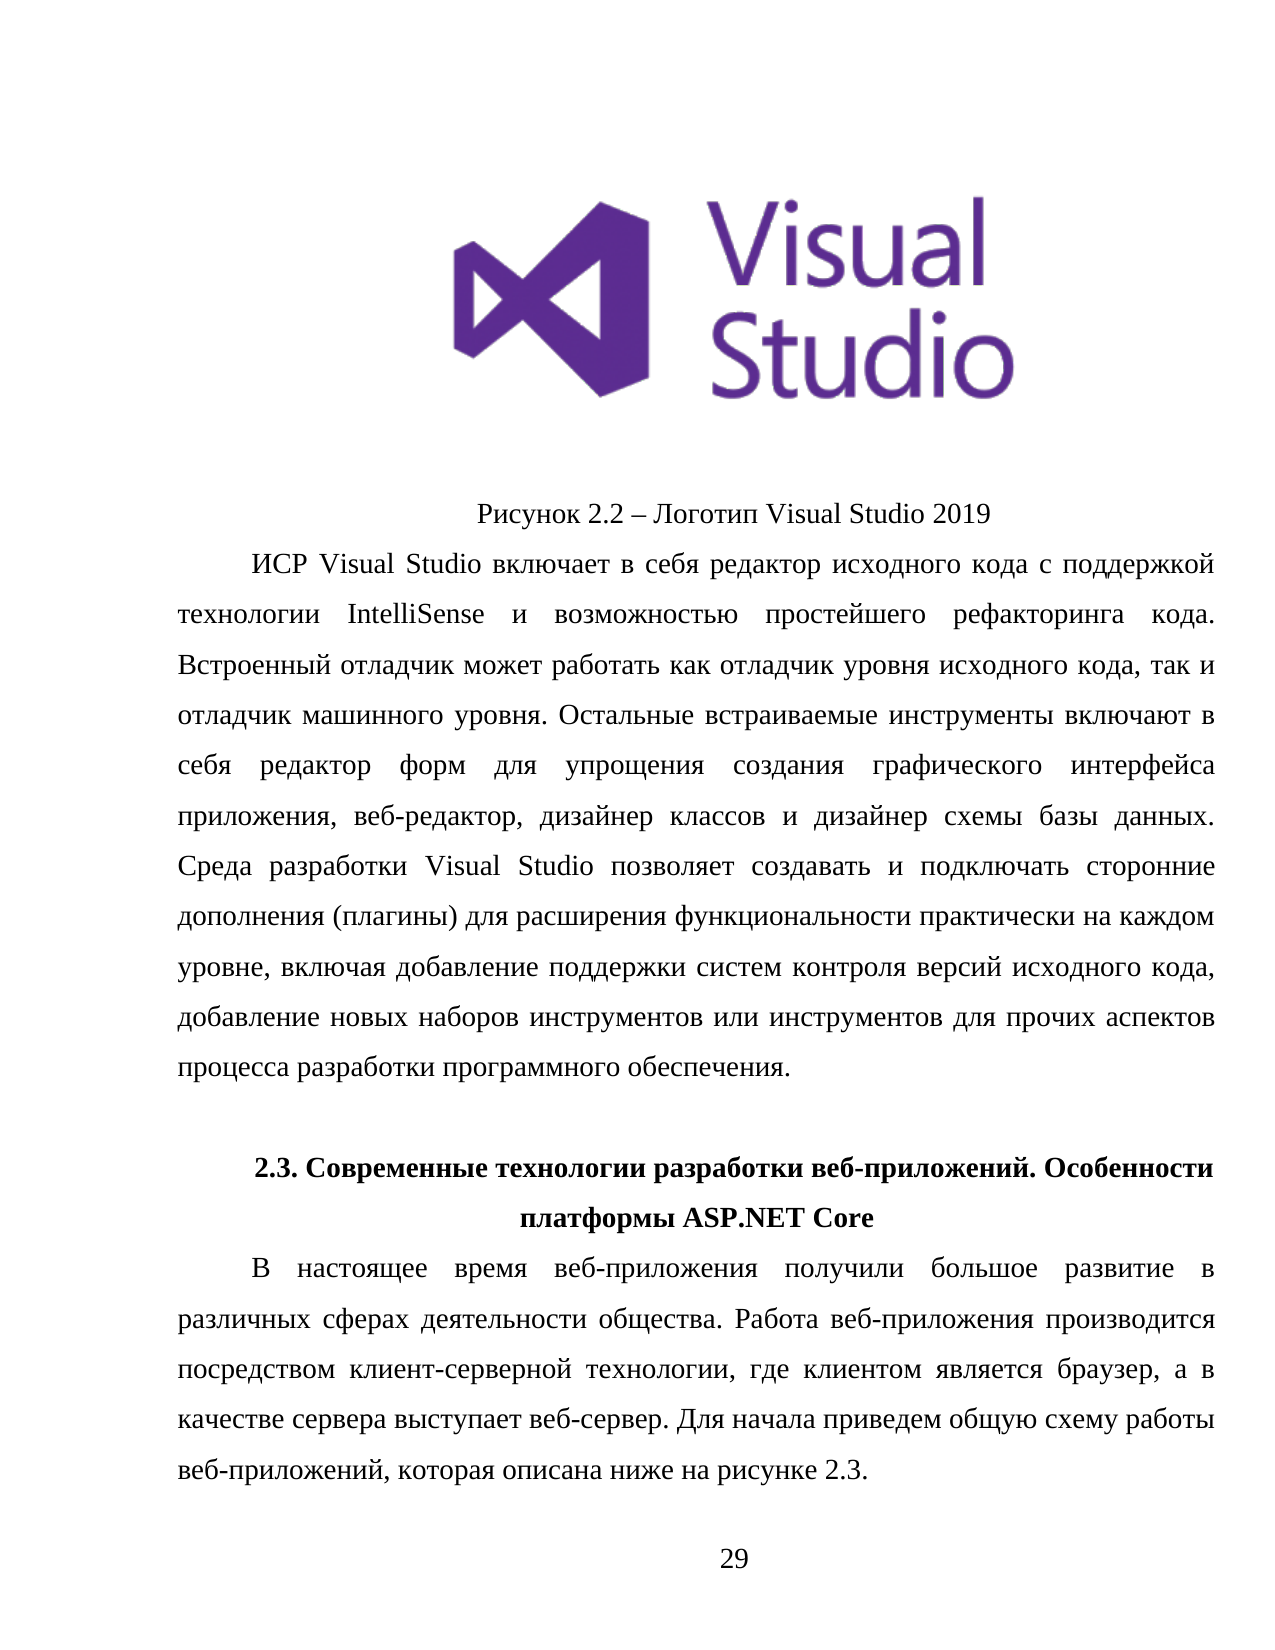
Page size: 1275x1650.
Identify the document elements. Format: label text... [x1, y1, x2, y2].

subtitle 2.3. Современные технологии разработки веб-приложений. Особенности платформы ASP.NET Core [177, 1150, 1216, 1234]
text В настоящее время веб-приложения получили большое развитие в различных сферах деятельности общества. Работа веб-приложения производится посредством клиент-серверной технологии, где клиентом является браузер, а в качестве сервера выступает веб-сервер. Для начала приведем общую схему работы веб-приложений, которая описана ниже на рисунке 2.3. [177, 1251, 1216, 1485]
text Рисунок 2.2 – Логотип Visual Studio 2019 [177, 496, 1216, 529]
text ИСР Visual Studio включает в себя редактор исходного кода с поддержкой технологии IntelliSense и возможностью простейшего рефакторинга кода. Встроенный отладчик может работать как отладчик уровня исходного кода, так и отладчик машинного уровня. Остальные встраиваемые инструменты включают в себя редактор форм для упрощения создания графического интерфейса приложения, веб-редактор, дизайнер классов и дизайнер схемы базы данных. Среда разработки Visual Studio позволяет создавать и подключать сторонние дополнения (плагины) для расширения функциональности практически на каждом уровне, включая добавление поддержки систем контроля версий исходного кода, добавление новых наборов инструментов или инструментов для прочих аспектов процесса разработки программного обеспечения. [177, 546, 1216, 1083]
picture [371, 118, 1097, 480]
